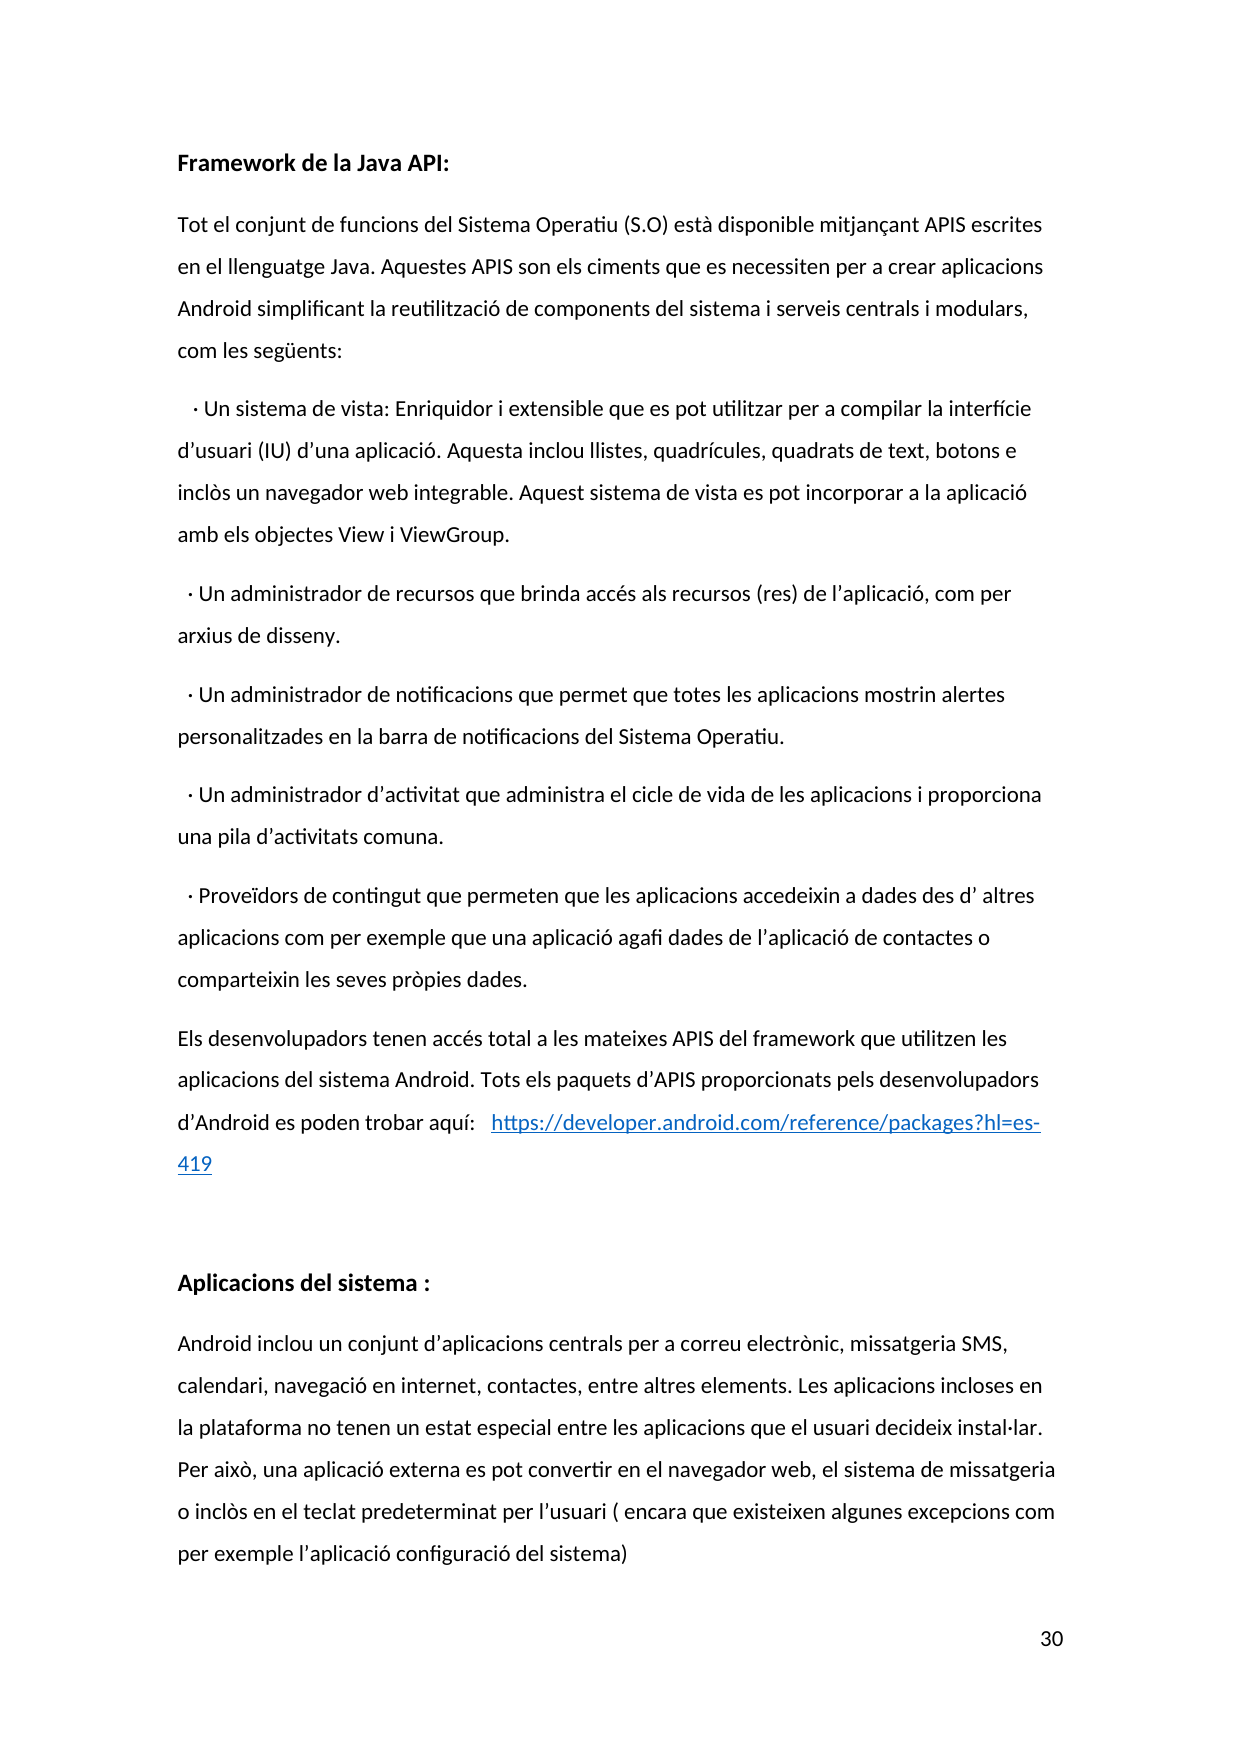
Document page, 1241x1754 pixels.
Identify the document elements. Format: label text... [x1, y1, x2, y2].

text Tot el conjunt de funcions del Sistema Operatiu (S.O) està disponible mitjançant APIS escrites en el llenguatge Java. Aquestes APIS son els ciments que es necessiten per a crear aplicacions Android simplificant la reutilització de components del sistema i serveis centrals i modulars, com les següents: [177, 210, 1063, 364]
text · Un administrador de notificacions que permet que totes les aplicacions mostrin alertes personalitzades en la barra de notificacions del Sistema Operatiu. [177, 680, 1063, 750]
text Android inclou un conjunt d’aplicacions centrals per a correu electrònic, missatgeria SMS, calendari, navegació en internet, contactes, entre altres elements. Les aplicacions incloses en la plataforma no tenen un estat especial entre les aplicacions que el usuari decideix instal·lar. Per això, una aplicació externa es pot convertir en el navegador web, el sistema de missatgeria o inclòs en el teclat predeterminat per l’usuari ( encara que existeixen algunes excepcions com per exemple l’aplicació configuració del sistema) [177, 1329, 1063, 1567]
text Framework de la Java API: [177, 148, 1063, 178]
text · Un administrador de recursos que brinda accés als recursos (res) de l’aplicació, com per arxius de disseny. [177, 579, 1063, 649]
text Els desenvolupadors tenen accés total a les mateixes APIS del framework que utilitzen les aplicacions del sistema Android. Tots els paquets d’APIS proporcionats pels desenvolupadors d’Android es poden trobar aquí: https://developer.android.com/reference/packages?hl=es-419 [177, 1024, 1063, 1178]
text · Proveïdors de contingut que permeten que les aplicacions accedeixin a dades des d’ altres aplicacions com per exemple que una aplicació agafi dades de l’aplicació de contactes o comparteixin les seves pròpies dades. [177, 881, 1063, 993]
text · Un administrador d’activitat que administra el cicle de vida de les aplicacions i proporciona una pila d’activitats comuna. [177, 780, 1063, 850]
text · Un sistema de vista: Enriquidor i extensible que es pot utilitzar per a compilar la interfície d’usuari (IU) d’una aplicació. Aquesta inclou llistes, quadrícules, quadrats de text, botons e inclòs un navegador web integrable. Aquest sistema de vista es pot incorporar a la aplicació amb els objectes View i ViewGroup. [177, 394, 1063, 548]
text Aplicacions del sistema : [177, 1267, 1063, 1297]
